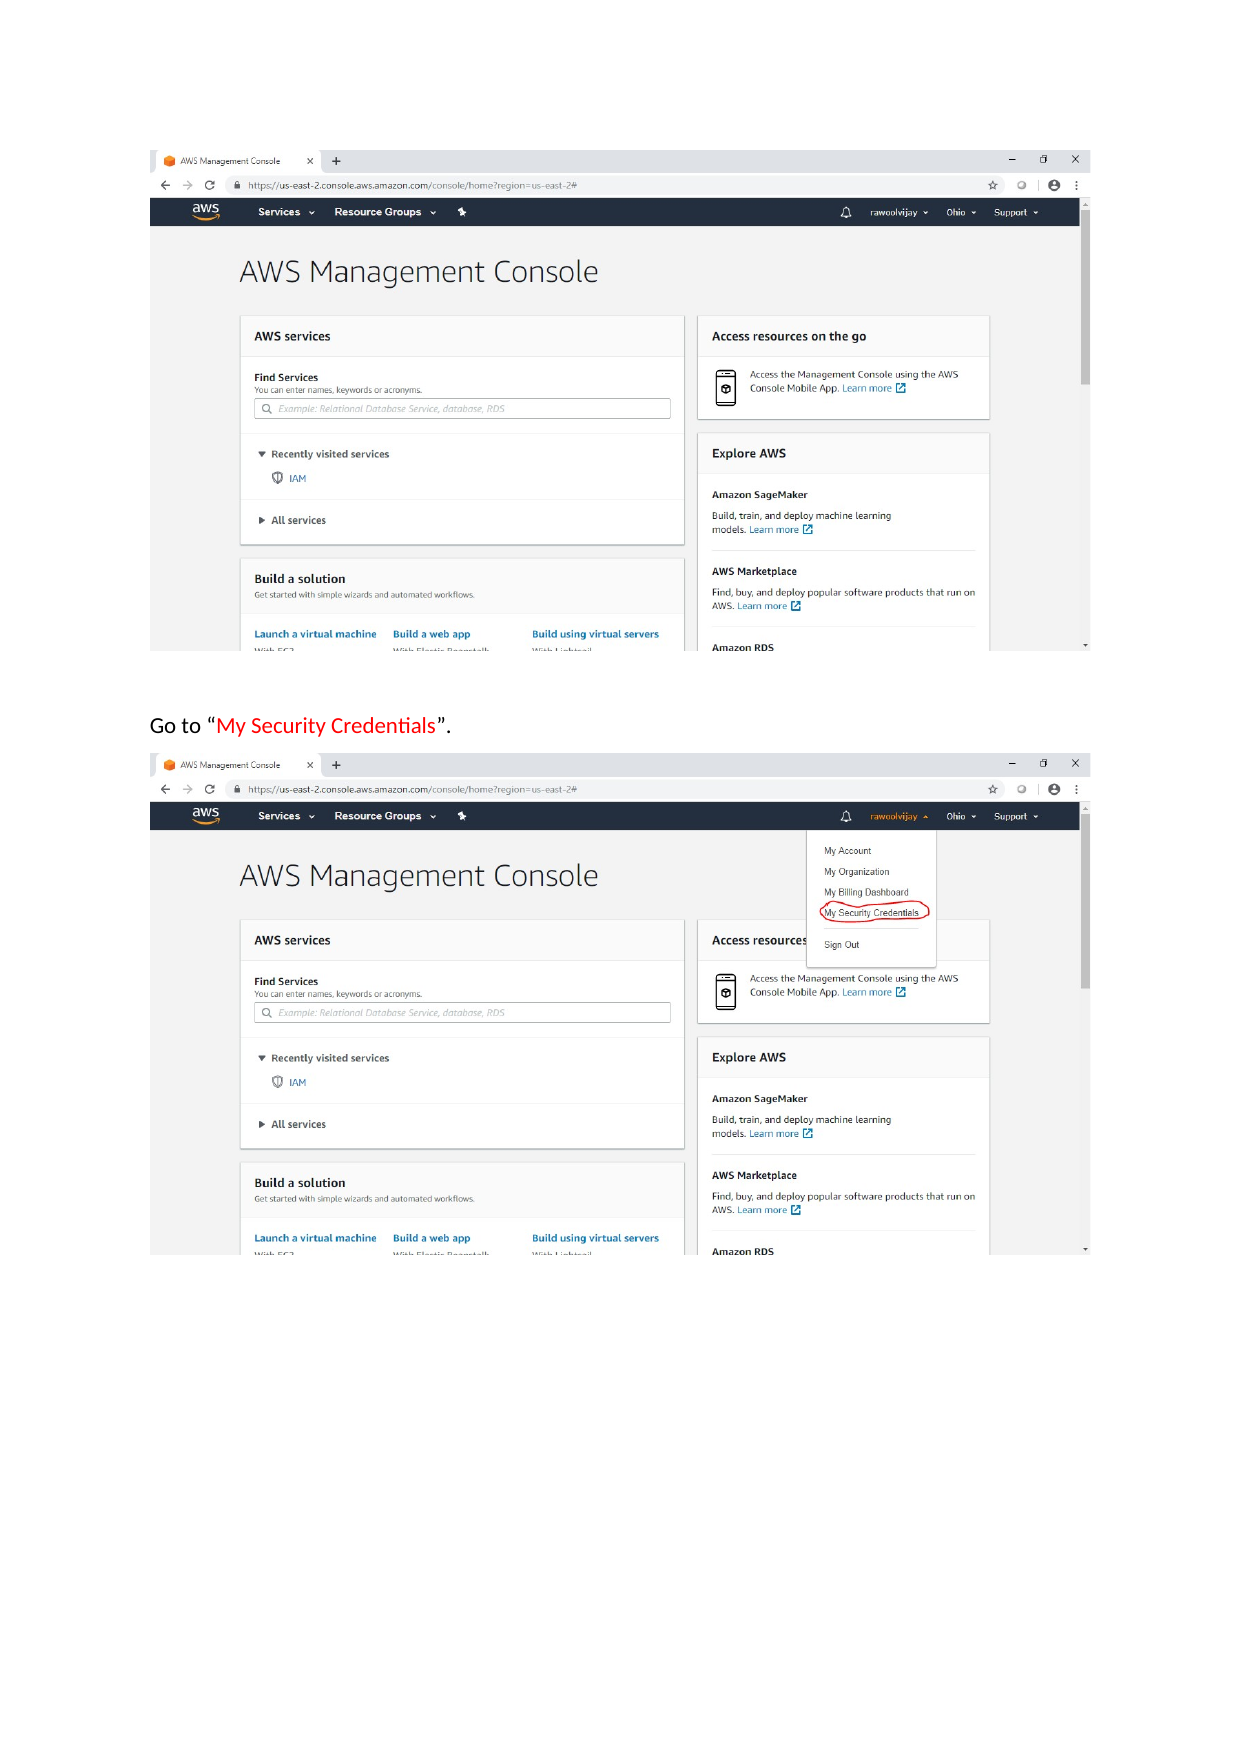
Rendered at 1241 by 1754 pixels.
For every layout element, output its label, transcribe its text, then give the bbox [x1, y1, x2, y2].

picture [150, 150, 1091, 651]
picture [150, 753, 1091, 1255]
text Go to “My Security Credentials”. [149, 711, 1090, 739]
